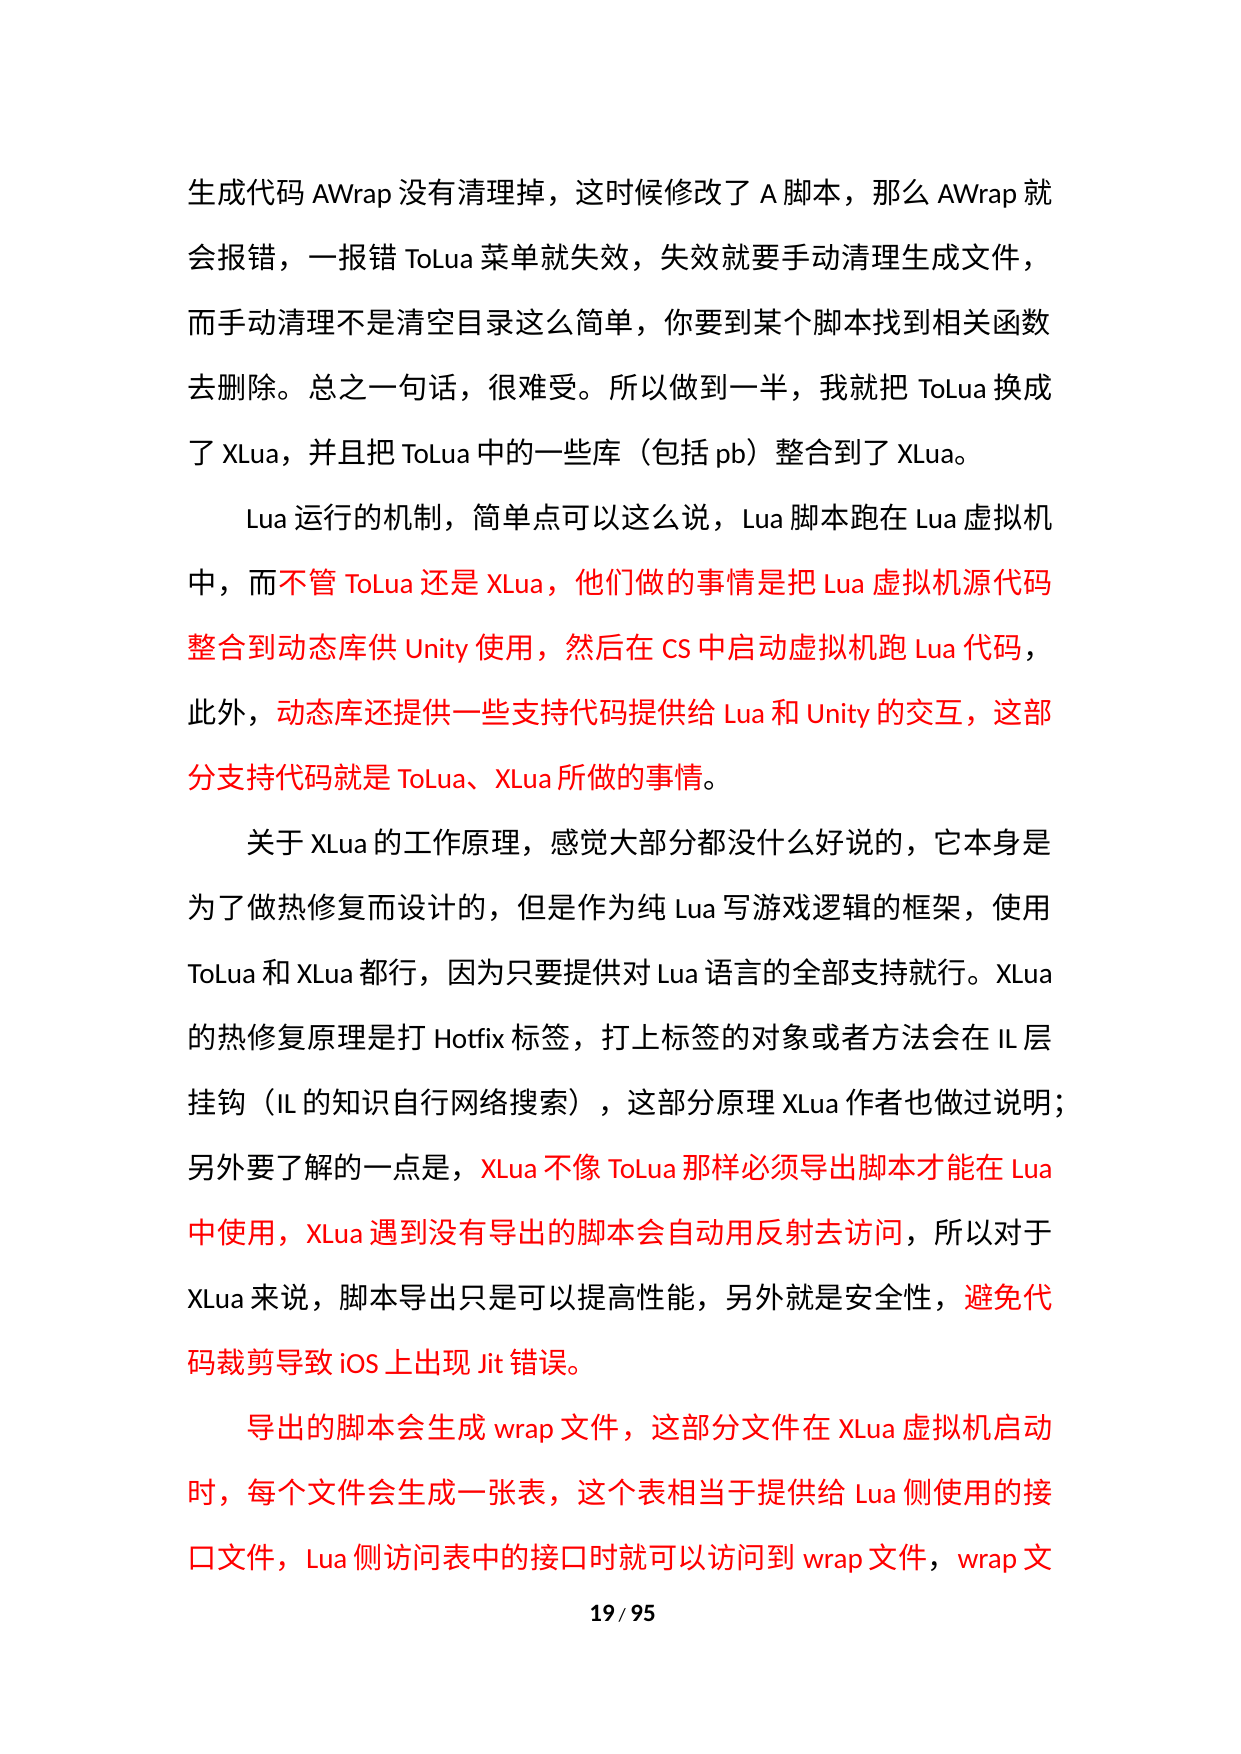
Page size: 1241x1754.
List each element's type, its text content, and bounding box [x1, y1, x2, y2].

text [187, 1393, 1053, 1588]
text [187, 158, 1053, 483]
text Lua运行的机制，简单点可以这么说，Lua脚本跑在Lua虚拟机中，而不管ToLua还是XLua，他们做的事情是把Lua虚拟机源代码整合到动态库供Unity使用，然后在CS中启动虚拟机跑Lua代码，此外，动态库还提供一些支持代码提供给Lua和Unity的交互，这部分支持代码就是ToLua、XLua所做的事情。 [187, 483, 1053, 808]
text 关于XLua的工作原理，感觉大部分都没什么好说的，它本身是为了做热修复而设计的，但是作为纯Lua写游戏逻辑的框架，使用ToLua和XLua都行，因为只要提供对Lua语言的全部支持就行。XLua的热修复原理是打Hotfix标签，打上标签的对象或者方法会在IL层挂钩（IL的知识自行网络搜索），这部分原理XLua作者也做过说明；另外要了解的一点是，XLua不像ToLua那样必须导出脚本才能在Lua中使用，XLua遇到没有导出的脚本会自动用反射去访问，所以对于XLua来说，脚本导出只是可以提高性能，另外就是安全性，避免代码裁剪导致iOS上出现Jit错误。 [187, 808, 1053, 1393]
